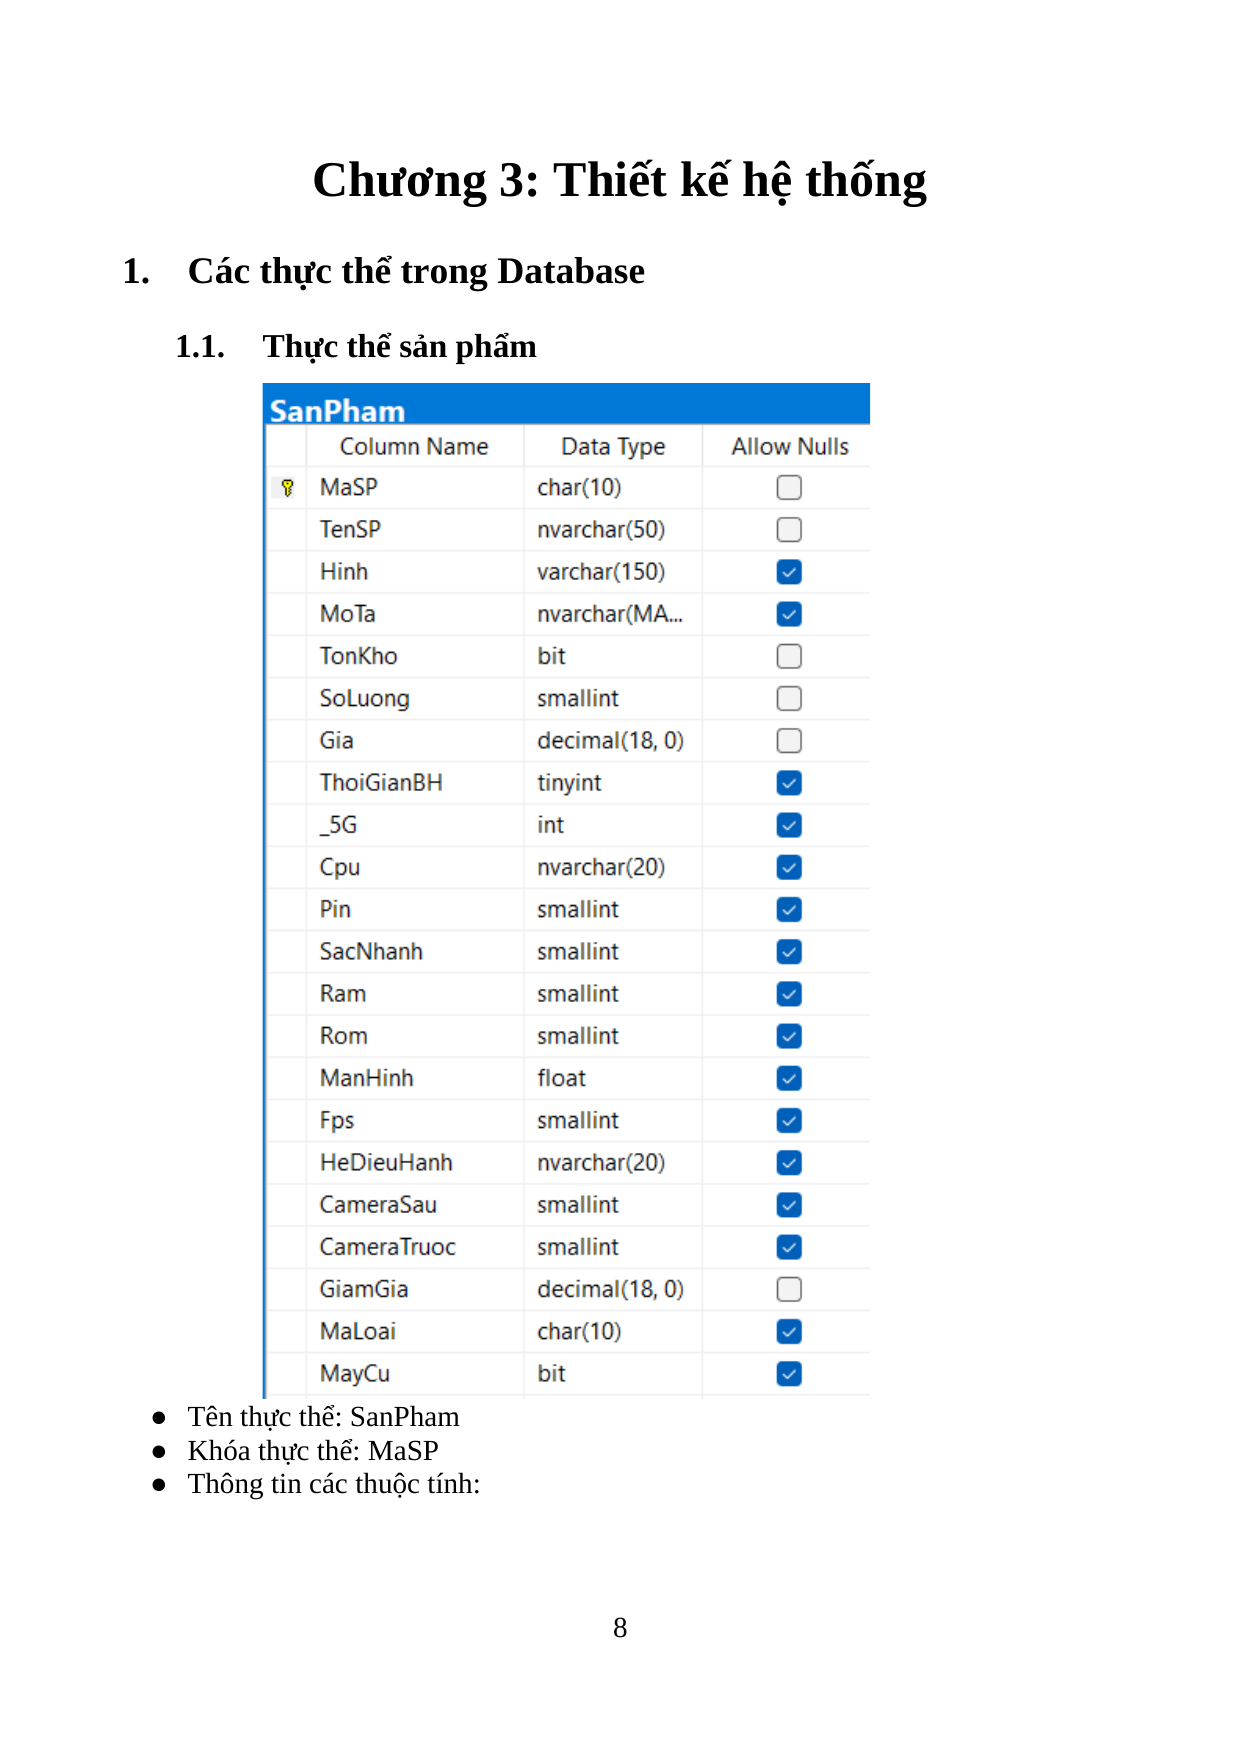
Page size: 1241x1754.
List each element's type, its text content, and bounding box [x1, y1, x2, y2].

subtitle Chương 3: Thiết kế hệ thống [112, 150, 1128, 207]
list Thông tin các thuộc tính: [150, 1466, 1128, 1500]
list Khóa thực thể: MaSP [150, 1433, 1128, 1466]
subtitle Thực thể sản phẩm [225, 326, 1128, 364]
picture [262, 383, 871, 1399]
subtitle Các thực thể trong Database [150, 249, 1128, 292]
list Tên thực thể: SanPham [150, 1399, 1128, 1433]
